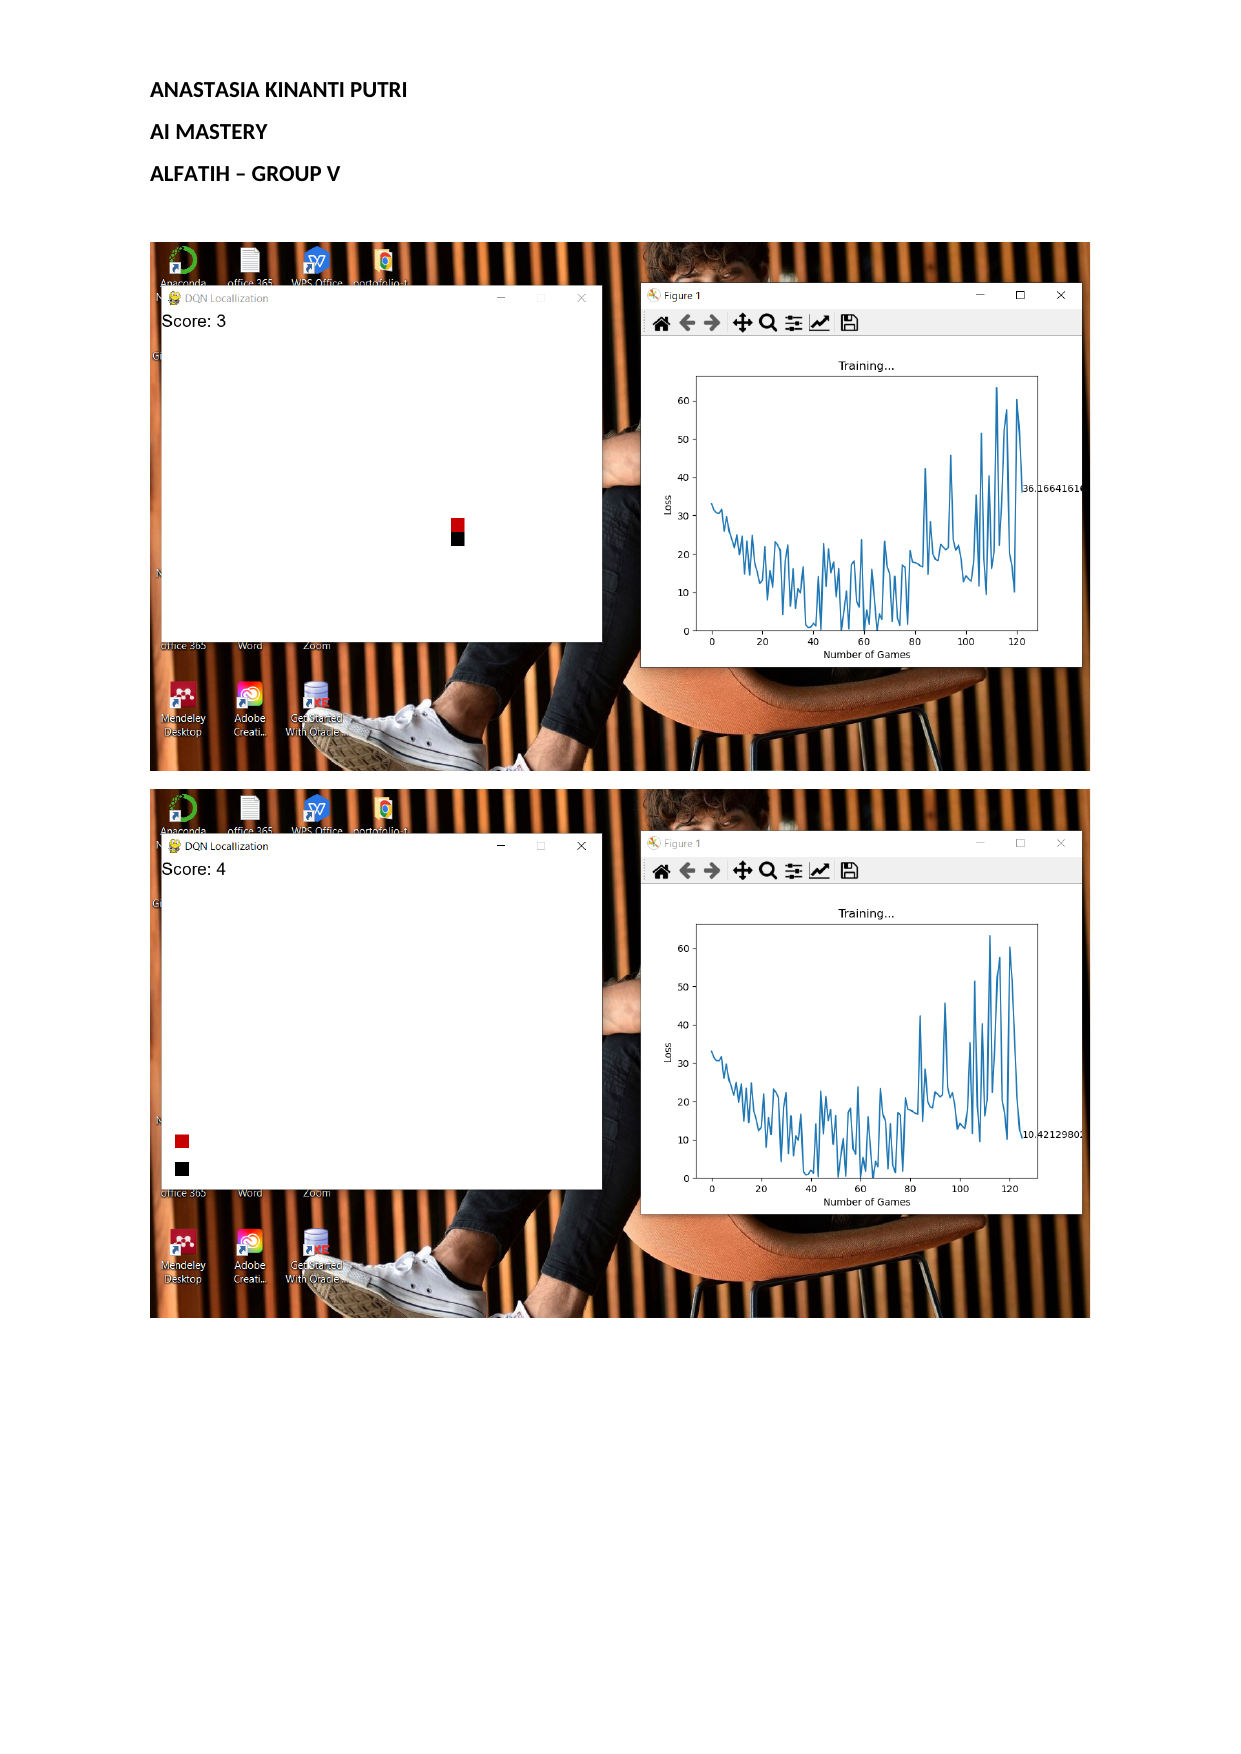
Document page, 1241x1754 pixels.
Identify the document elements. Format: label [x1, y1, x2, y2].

picture [150, 242, 1091, 771]
picture [150, 789, 1091, 1318]
